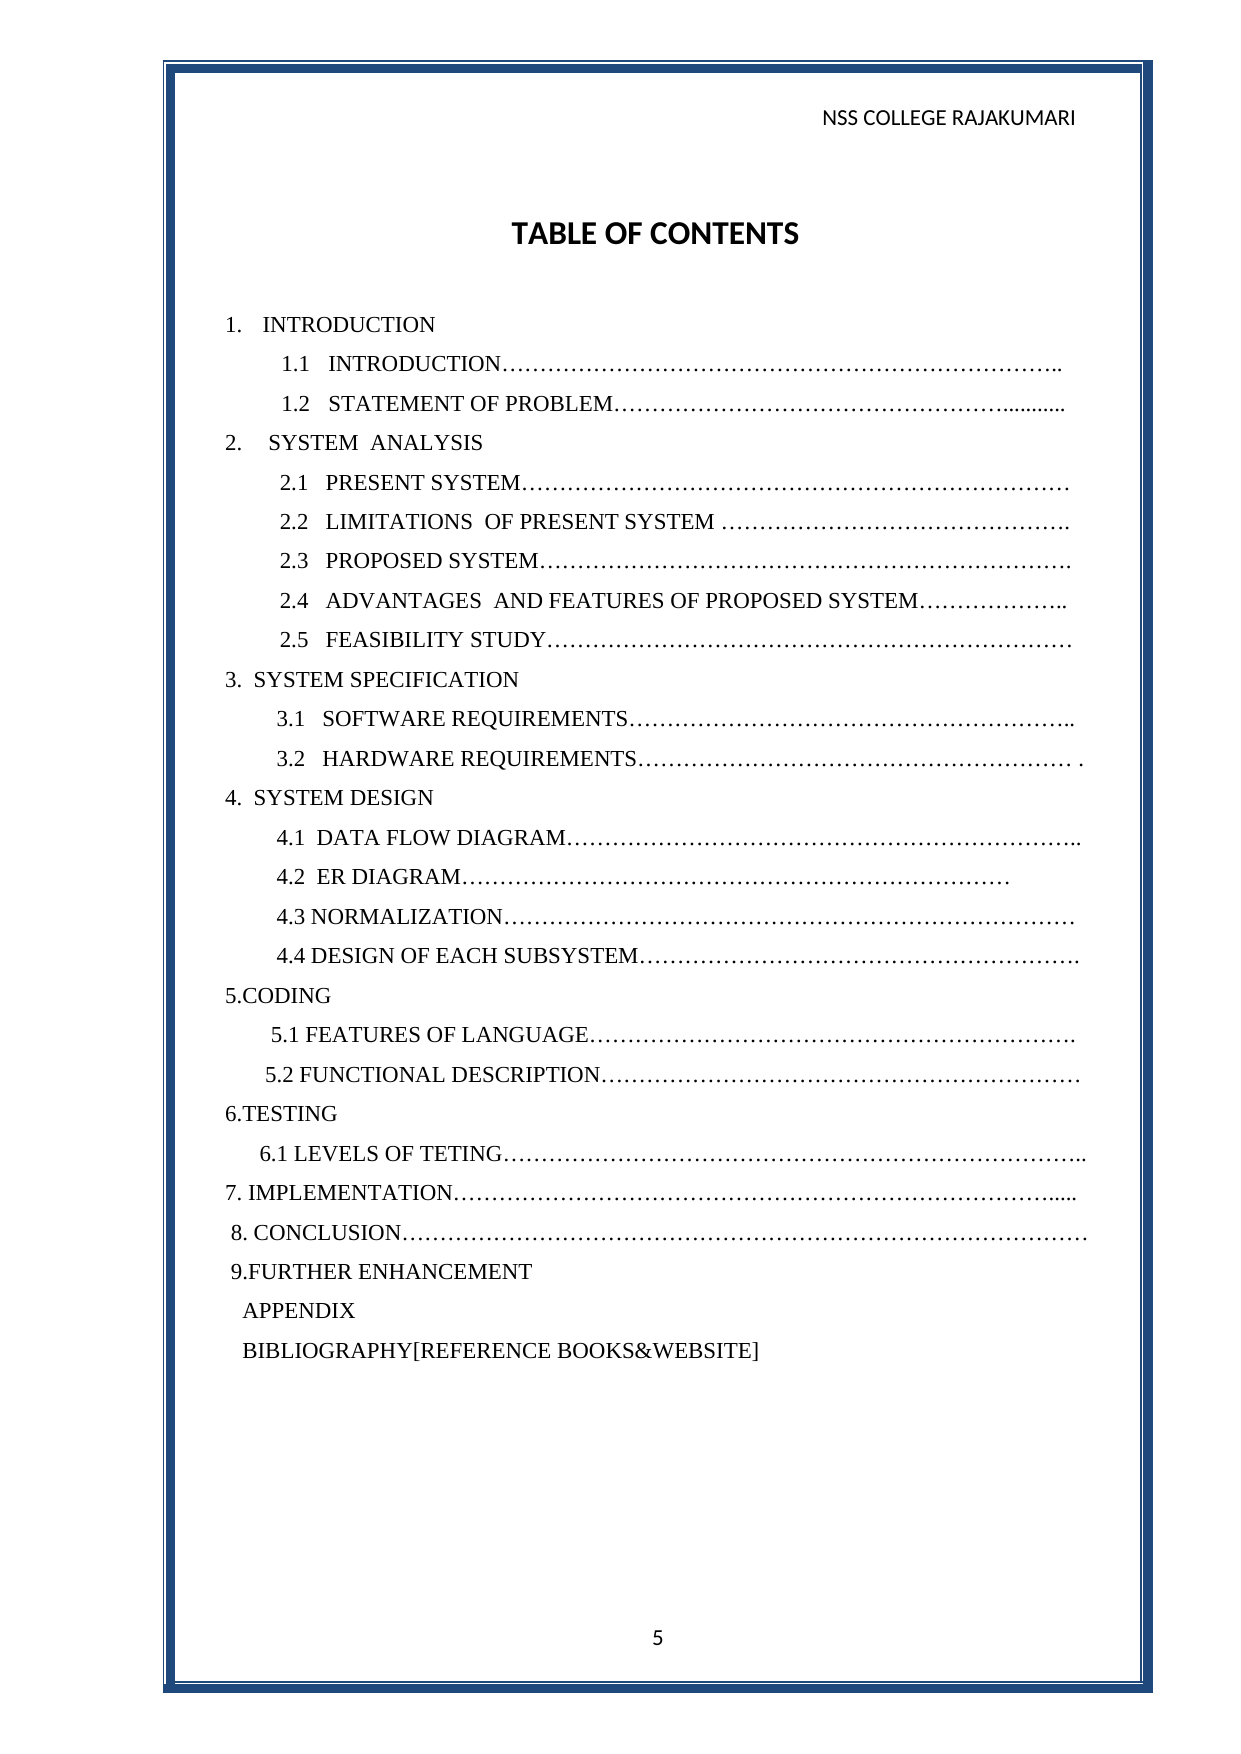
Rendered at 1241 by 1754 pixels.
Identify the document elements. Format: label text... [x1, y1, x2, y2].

list 2.5 FEASIBILITY STUDY…………………………………………………………… [262, 626, 1090, 653]
list INTRODUCTION……………………………………………………………….. [281, 350, 1090, 376]
list INTRODUCTION [225, 311, 1090, 337]
text 5.1 FEATURES OF LANGUAGE………………………………………………………. [225, 1021, 1090, 1048]
text 8. CONCLUSION……………………………………………………………………………… [225, 1219, 1090, 1245]
text 3. SYSTEM SPECIFICATION [225, 666, 1090, 692]
text 5.CODING [225, 982, 1090, 1008]
text 3.1 SOFTWARE REQUIREMENTS………………………………………………….. [225, 705, 1090, 732]
text 4.3 NORMALIZATION………………………………………………………………… [225, 903, 1090, 929]
list 2.3 PROPOSED SYSTEM……………………………………………………………. [262, 547, 1090, 574]
text 4.1 DATA FLOW DIAGRAM………………………………………………………….. [225, 824, 1090, 850]
text 4.2 ER DIAGRAM……………………………………………………………… [225, 863, 1090, 890]
list SYSTEM ANALYSIS [225, 429, 1090, 455]
list 2.1 PRESENT SYSTEM……………………………………………………………… [262, 468, 1090, 495]
text 3.2 HARDWARE REQUIREMENTS………………………………………………… . [225, 745, 1090, 771]
text 4. SYSTEM DESIGN [225, 784, 1090, 811]
text 9.FURTHER ENHANCEMENT [225, 1258, 1090, 1284]
list STATEMENT OF PROBLEM……………………………………………........... [281, 389, 1090, 416]
text 4.4 DESIGN OF EACH SUBSYSTEM…………………………………………………. [225, 942, 1090, 969]
list 2.4 ADVANTAGES AND FEATURES OF PROPOSED SYSTEM……………….. [262, 587, 1090, 613]
text BIBLIOGRAPHY[REFERENCE BOOKS&WEBSITE] [225, 1337, 1090, 1363]
text APPENDIX [225, 1298, 1090, 1324]
text 6.1 LEVELS OF TETING………………………………………………………………….. [225, 1140, 1090, 1166]
text 6.TESTING [225, 1100, 1090, 1127]
list 2.2 LIMITATIONS OF PRESENT SYSTEM ………………………………………. [262, 508, 1090, 534]
text Table of Contents [225, 212, 1090, 286]
text 7. IMPLEMENTATION……………………………………………………………………..... [225, 1179, 1090, 1206]
text 5.2 FUNCTIONAL DESCRIPTION……………………………………………………… [225, 1061, 1090, 1087]
